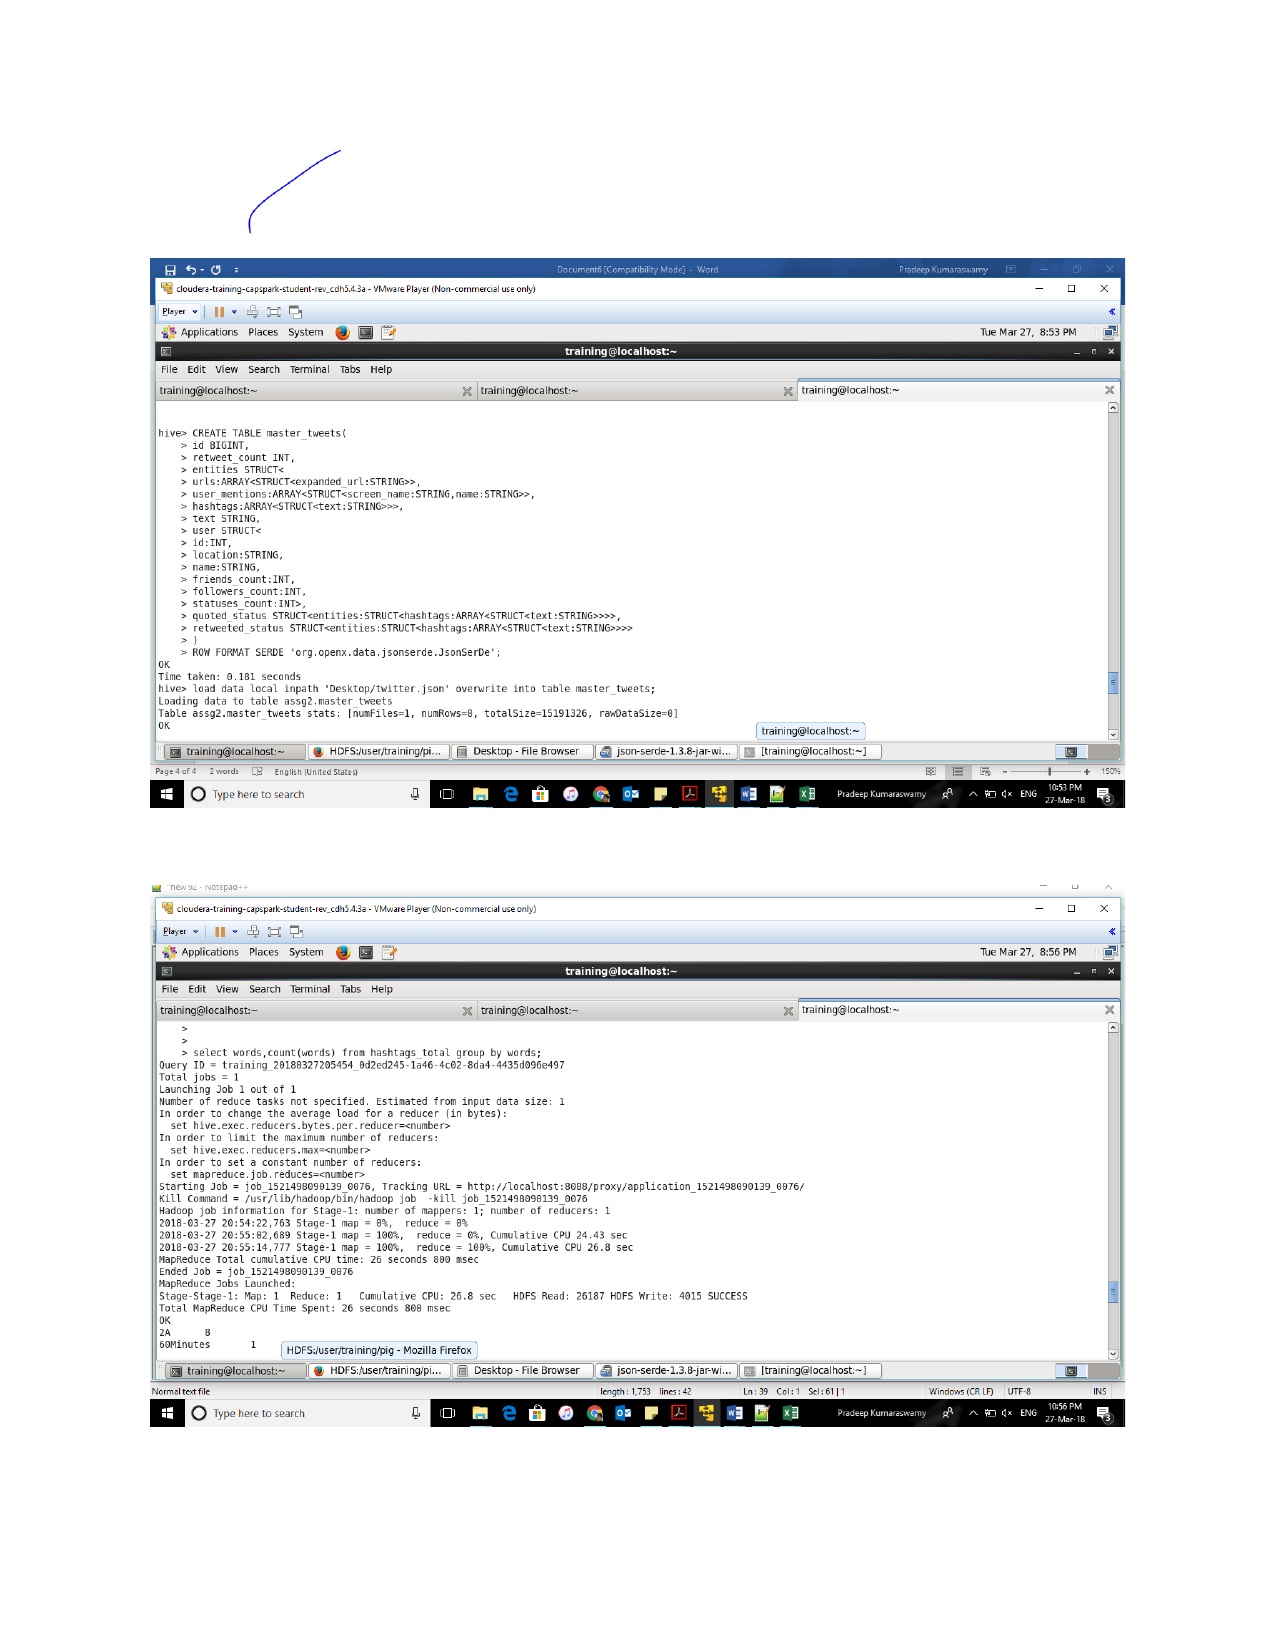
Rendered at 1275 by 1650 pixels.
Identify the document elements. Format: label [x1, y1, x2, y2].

picture [150, 150, 1125, 808]
picture [150, 885, 1125, 1427]
